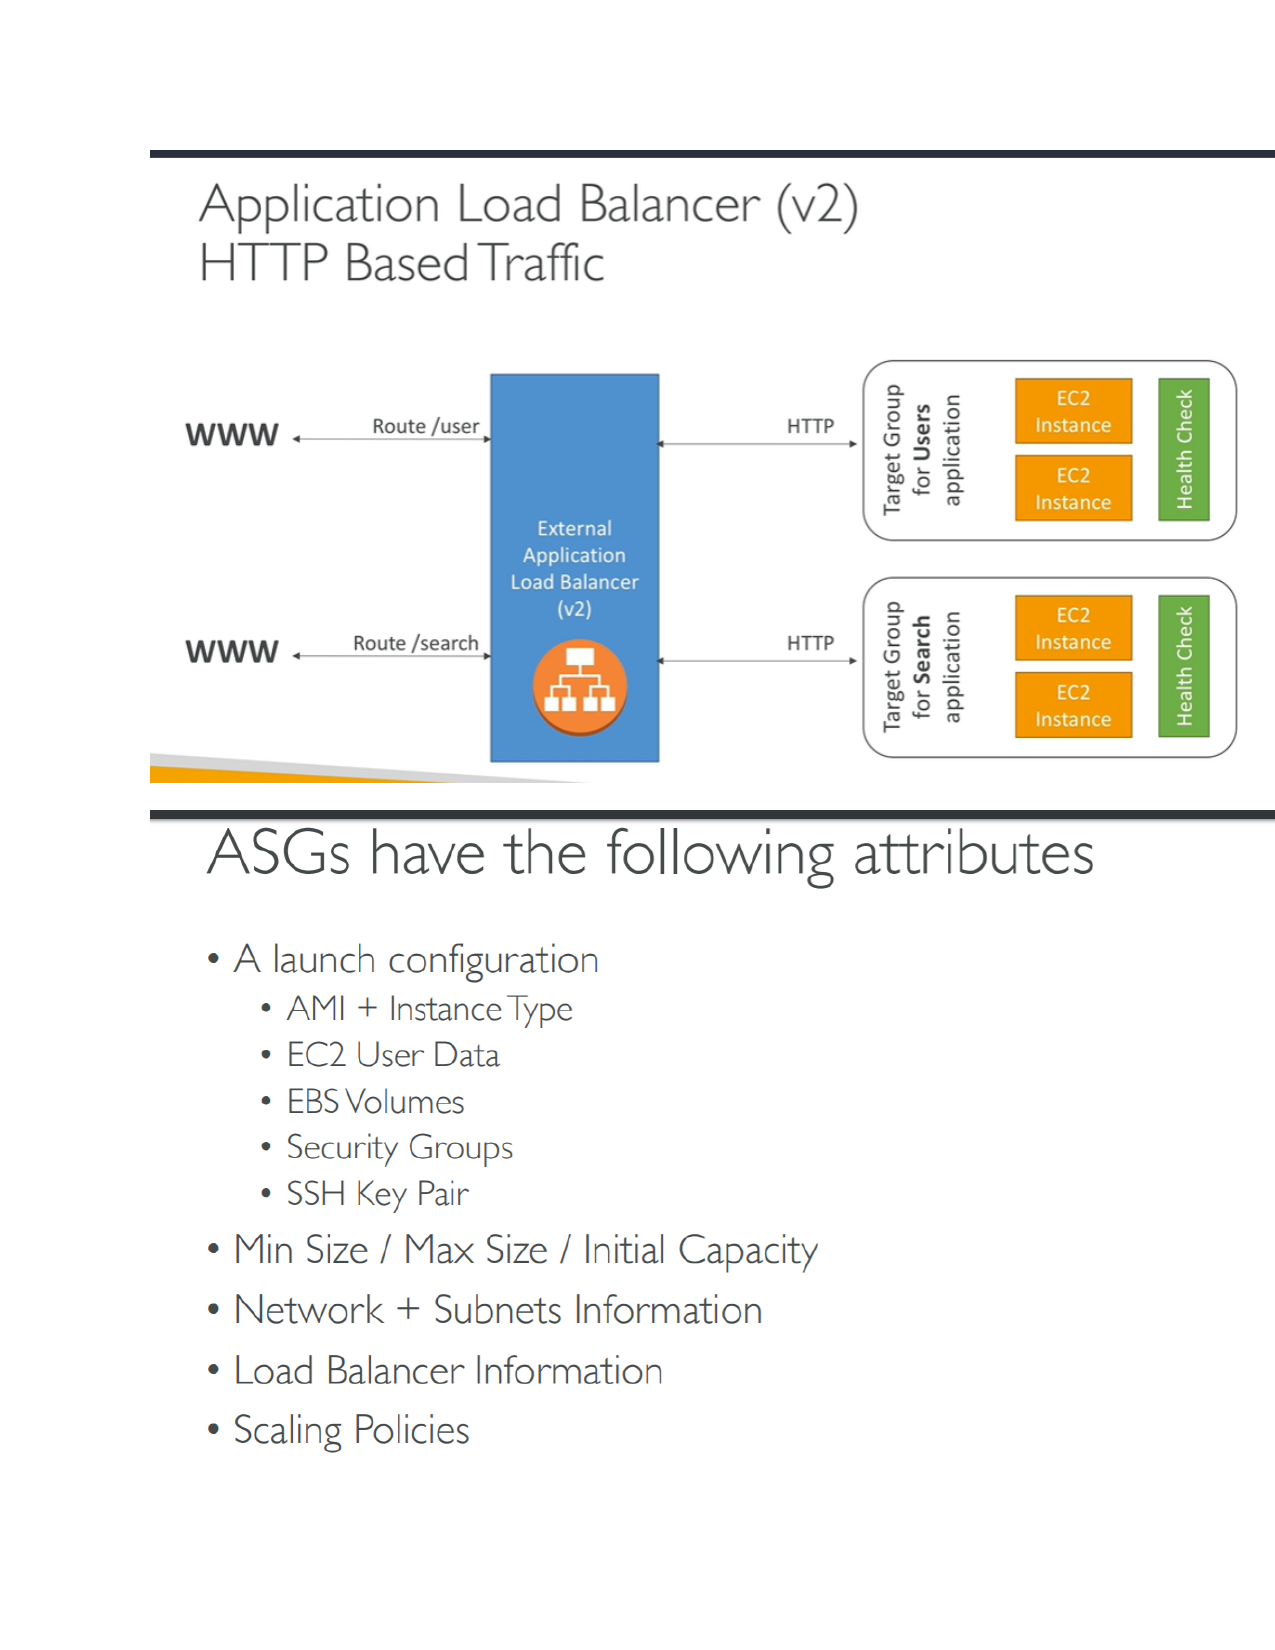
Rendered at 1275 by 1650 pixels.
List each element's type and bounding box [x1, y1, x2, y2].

picture [150, 810, 1275, 1464]
picture [150, 150, 1275, 783]
